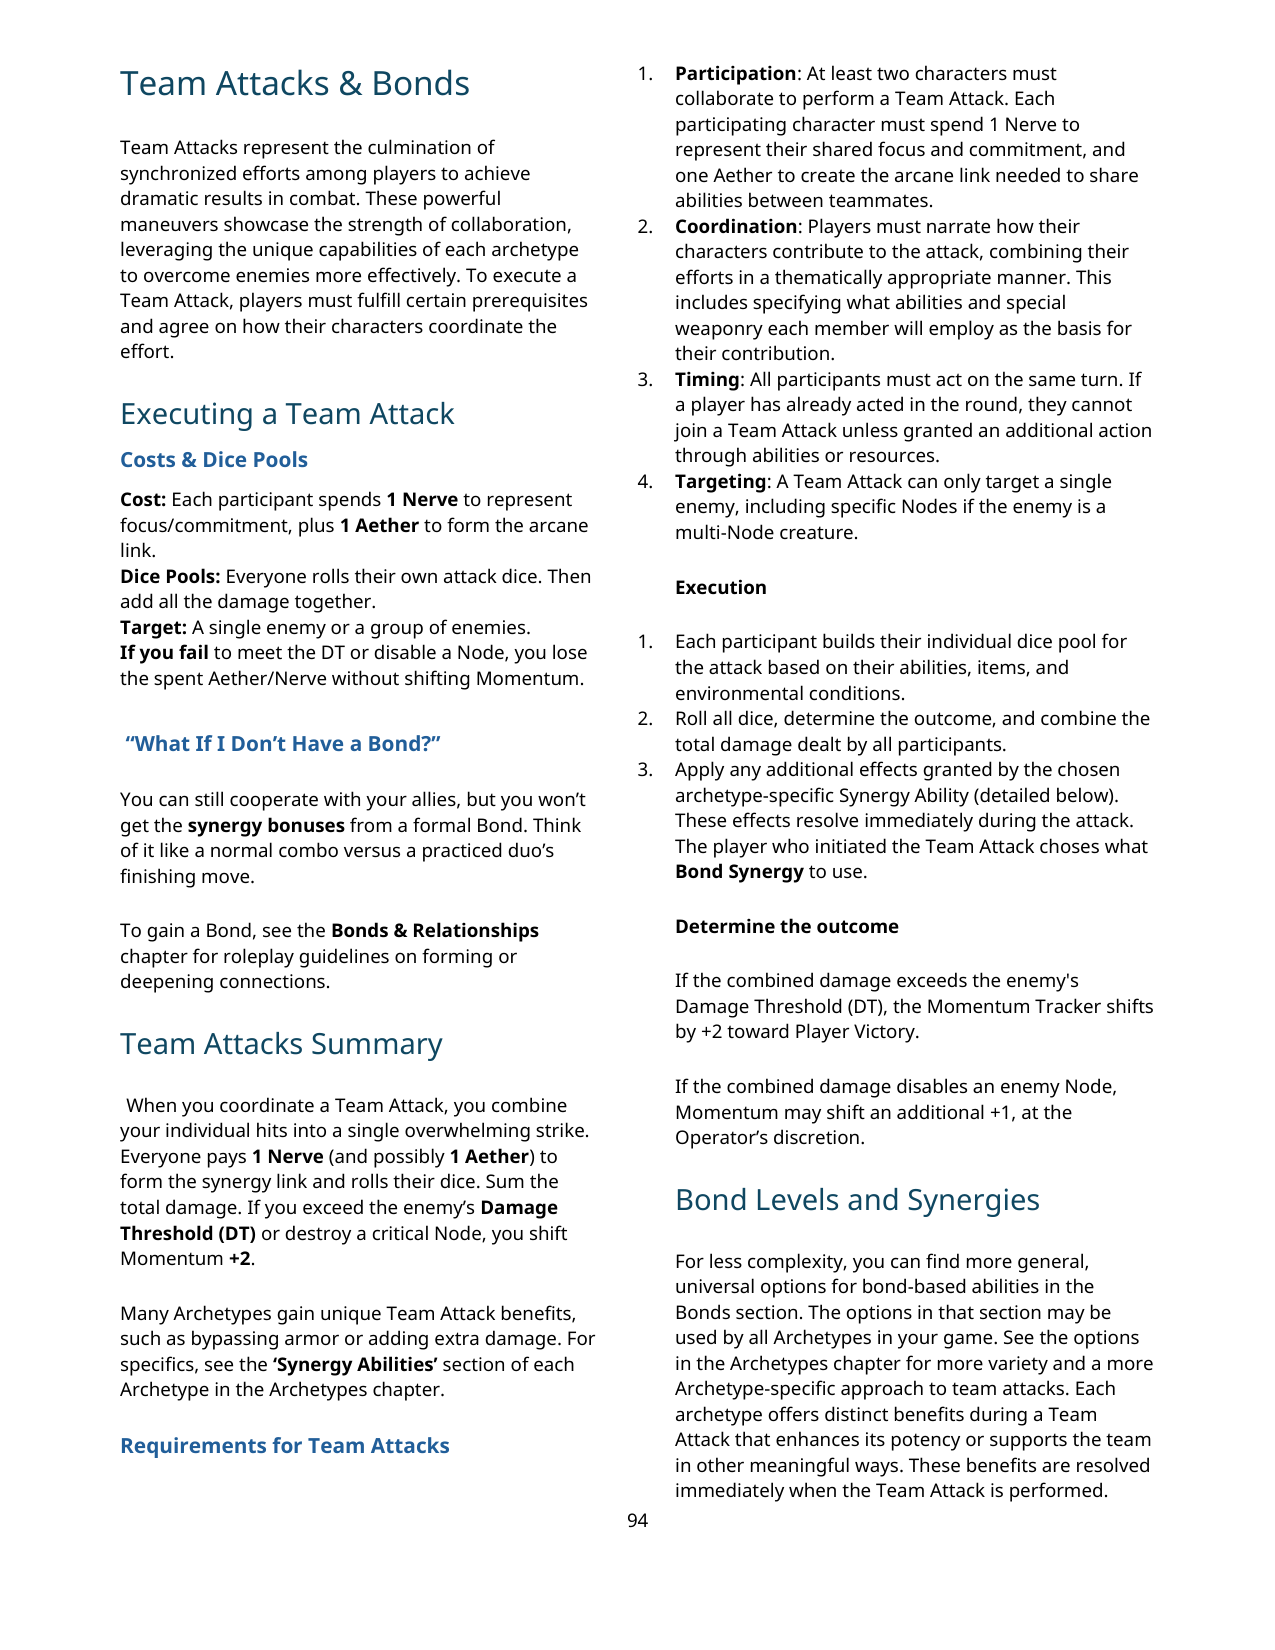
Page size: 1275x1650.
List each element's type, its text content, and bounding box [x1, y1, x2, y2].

list Participation: At least two characters must collaborate to perform a Team Attack. Each participating character must spend 1 Nerve to represent their shared focus and commitment, and one Aether to create the arcane link needed to share abilities between teammates. [637, 60, 1155, 213]
text Cost: Each participant spends 1 Nerve to represent focus/commitment, plus 1 Aether to form the arcane link. [120, 487, 600, 563]
text Many Archetypes gain unique Team Attack benefits, such as bypassing armor or adding extra damage. For specifics, see the ‘Synergy Abilities’ section of each Archetype in the Archetypes chapter. [120, 1300, 600, 1402]
list Each participant builds their individual dice pool for the attack based on their abilities, items, and environmental conditions. [637, 629, 1155, 705]
text If the combined damage exceeds the enemy's Damage Threshold (DT), the Momentum Tracker shifts by +2 toward Player Victory. [675, 968, 1155, 1044]
subtitle Requirements for Team Attacks [120, 1431, 600, 1460]
list Roll all dice, determine the outcome, and combine the total damage dealt by all participants. [637, 705, 1155, 756]
subtitle Team Attacks Summary [120, 1023, 600, 1063]
text When you coordinate a Team Attack, you combine your individual hits into a single overwhelming strike. Everyone pays 1 Nerve (and possibly 1 Aether) to form the synergy link and rolls their dice. Sum the total damage. If you exceed the enemy’s Damage Threshold (DT) or destroy a critical Node, you shift Momentum +2. [120, 1092, 600, 1271]
list Apply any additional effects granted by the chosen archetype-specific Synergy Ability (detailed below). These effects resolve immediately during the attack. The player who initiated the Team Attack choses what Bond Synergy to use. [637, 756, 1155, 884]
text Target: A single enemy or a group of enemies. [120, 614, 600, 640]
list Targeting: A Team Attack can only target a single enemy, including specific Nodes if the enemy is a multi-Node creature. [637, 468, 1155, 545]
text You can still cooperate with your allies, but you won’t get the synergy bonuses from a formal Bond. Think of it like a normal combo versus a practiced duo’s finishing move. [120, 786, 600, 888]
text For less complexity, you can find more general, universal options for bond-based abilities in the Bonds section. The options in that section may be used by all Archetypes in your game. See the options in the Archetypes chapter for more variety and a more Archetype-specific approach to team attacks. Each archetype offers distinct benefits during a Team Attack that enhances its potency or supports the team in other meaningful ways. These benefits are resolved immediately when the Team Attack is performed. [675, 1248, 1155, 1503]
text Team Attacks represent the culmination of synchronized efforts among players to achieve dramatic results in combat. These powerful maneuvers showcase the strength of collaboration, leveraging the unique capabilities of each archetype to overcome enemies more effectively. To execute a Team Attack, players must fulfill certain prerequisites and agree on how their characters coordinate the effort. [120, 134, 600, 364]
subtitle “What If I Don’t Have a Bond?” [120, 729, 600, 757]
list Timing: All participants must act on the same turn. If a player has already acted in the round, they cannot join a Team Attack unless granted an additional action through abilities or resources. [637, 366, 1155, 468]
text If the combined damage disables an enemy Node, Momentum may shift an additional +1, at the Operator’s discretion. [675, 1073, 1155, 1150]
text If you fail to meet the DT or disable a Node, you lose the spent Aether/Nerve without shifting Momentum. [120, 640, 600, 691]
text Bond Levels and Synergies [675, 1179, 1155, 1219]
subtitle Costs & Dice Pools [120, 446, 600, 474]
text To gain a Bond, see the Bonds & Relationships chapter for roleplay guidelines on forming or deepening connections. [120, 918, 600, 994]
text Executing a Team Attack [120, 393, 600, 433]
text Team Attacks & Bonds [120, 60, 600, 105]
text Execution [675, 574, 1155, 599]
text Determine the outcome [675, 913, 1155, 939]
text Dice Pools: Everyone rolls their own attack dice. Then add all the damage together. [120, 563, 600, 614]
list Coordination: Players must narrate how their characters contribute to the attack, combining their efforts in a thematically appropriate manner. This includes specifying what abilities and special weaponry each member will employ as the basis for their contribution. [637, 213, 1155, 366]
